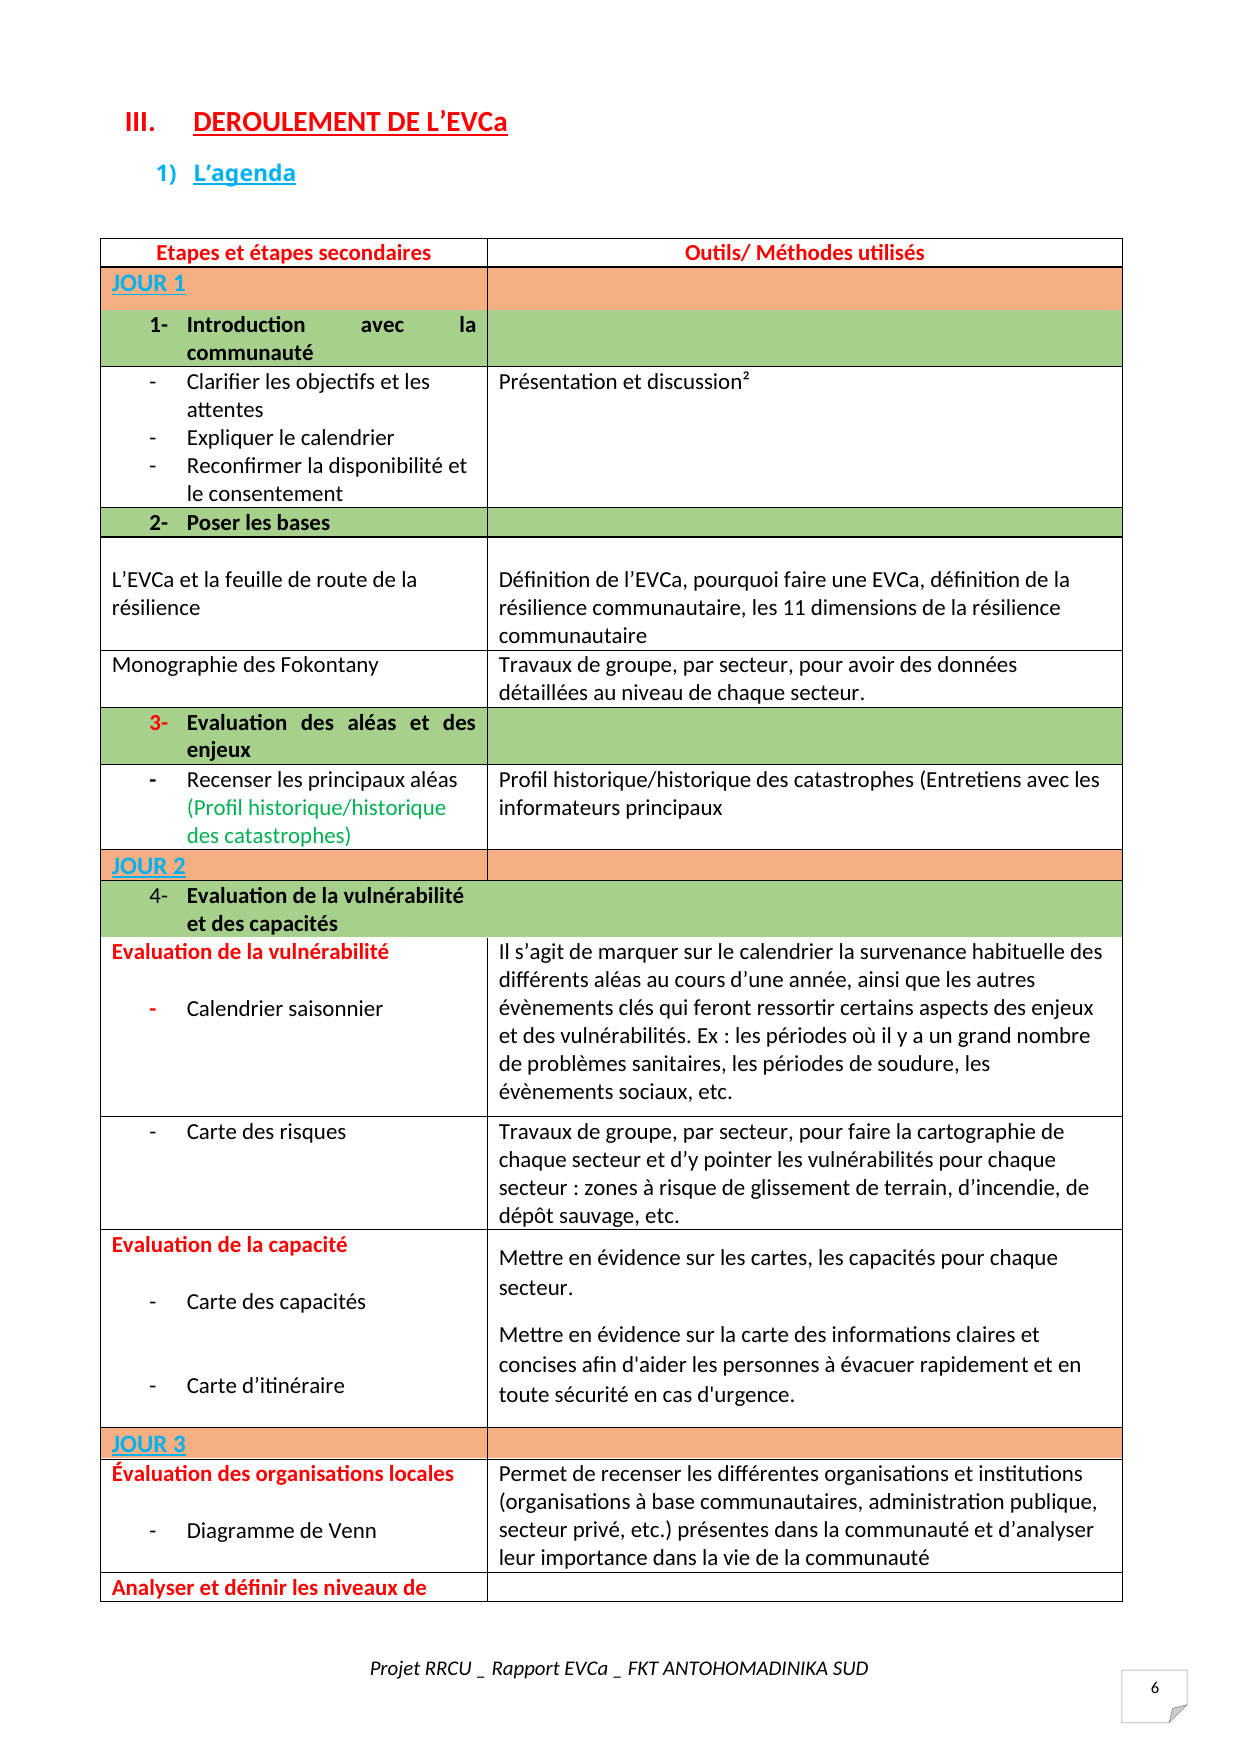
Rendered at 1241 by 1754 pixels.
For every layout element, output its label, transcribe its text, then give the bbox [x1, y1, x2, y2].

table_cell Il s’agit de marquer sur le calendrier la survenance habituelle des différents aléas au cours d’une année, ainsi que les autres évènements clés qui feront ressortir certains aspects des enjeux et des vulnérabilités. Ex : les périodes où il y a un grand nombre de problèmes sanitaires, les périodes de soudure, les évènements sociaux, etc. [488, 938, 1122, 1116]
table_cell Evaluation de la vulnérabilité Calendrier saisonnier [101, 938, 487, 1116]
table_cell Mettre en évidence sur les cartes, les capacités pour chaque secteur. Mettre en évidence sur la carte des informations claires et concises afin d'aider les personnes à évacuer rapidement et en toute sécurité en cas d'urgence. [488, 1230, 1122, 1427]
table_cell Introduction avec la communauté [101, 310, 487, 366]
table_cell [101, 1573, 487, 1601]
table_cell [488, 1428, 1122, 1458]
table_cell Présentation et discussion² [488, 367, 1122, 507]
table_cell [488, 268, 1122, 310]
table_header Outils/ Méthodes utilisés [488, 239, 1122, 266]
table_cell [488, 310, 1122, 366]
table_cell [488, 850, 1122, 880]
table_cell [101, 538, 487, 565]
table_cell Permet de recenser les différentes organisations et institutions (organisations à base communautaires, administration publique, secteur privé, etc.) présentes dans la communauté et d’analyser leur importance dans la vie de la communauté [488, 1460, 1122, 1572]
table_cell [488, 1573, 1122, 1601]
table_cell Clarifier les objectifs et les attentes Expliquer le calendrier Reconfirmer la disponibilité et le consentement [101, 367, 487, 507]
table_cell Poser les bases [101, 508, 487, 536]
subtitle DEROULEMENT DE L’EVCa [156, 103, 1122, 139]
table_cell [488, 708, 1122, 764]
table_cell [488, 508, 1122, 536]
table_cell JOUR 2 [101, 850, 487, 880]
table_cell Carte des risques [101, 1117, 487, 1229]
table_cell Évaluation des organisations locales Diagramme de Venn [101, 1460, 487, 1572]
table_cell L’EVCa et la feuille de route de la résilience [101, 565, 487, 649]
table_cell Travaux de groupe, par secteur, pour faire la cartographie de chaque secteur et d’y pointer les vulnérabilités pour chaque secteur : zones à risque de glissement de terrain, d’incendie, de dépôt sauvage, etc. [488, 1117, 1122, 1229]
table_header Etapes et étapes secondaires [101, 239, 487, 266]
table_cell Recenser les principaux aléas (Profil historique/historique des catastrophes) [101, 765, 487, 849]
table_cell JOUR 3 [101, 1428, 487, 1458]
table_cell [488, 538, 1122, 565]
table_cell Evaluation de la capacité Carte des capacités Carte d’itinéraire [101, 1230, 487, 1427]
table_cell Définition de l’EVCa, pourquoi faire une EVCa, définition de la résilience communautaire, les 11 dimensions de la résilience communautaire [488, 565, 1122, 649]
subtitle L’agenda [156, 157, 1122, 188]
table_cell JOUR 1 [101, 268, 487, 310]
table_cell Evaluation des aléas et des enjeux [101, 708, 487, 764]
table_cell Travaux de groupe, par secteur, pour avoir des données détaillées au niveau de chaque secteur. [488, 651, 1122, 707]
table_cell Profil historique/historique des catastrophes (Entretiens avec les informateurs principaux [488, 765, 1122, 849]
table_cell Monographie des Fokontany [101, 651, 487, 707]
table_cell Evaluation de la vulnérabilité et des capacités [101, 881, 1122, 937]
